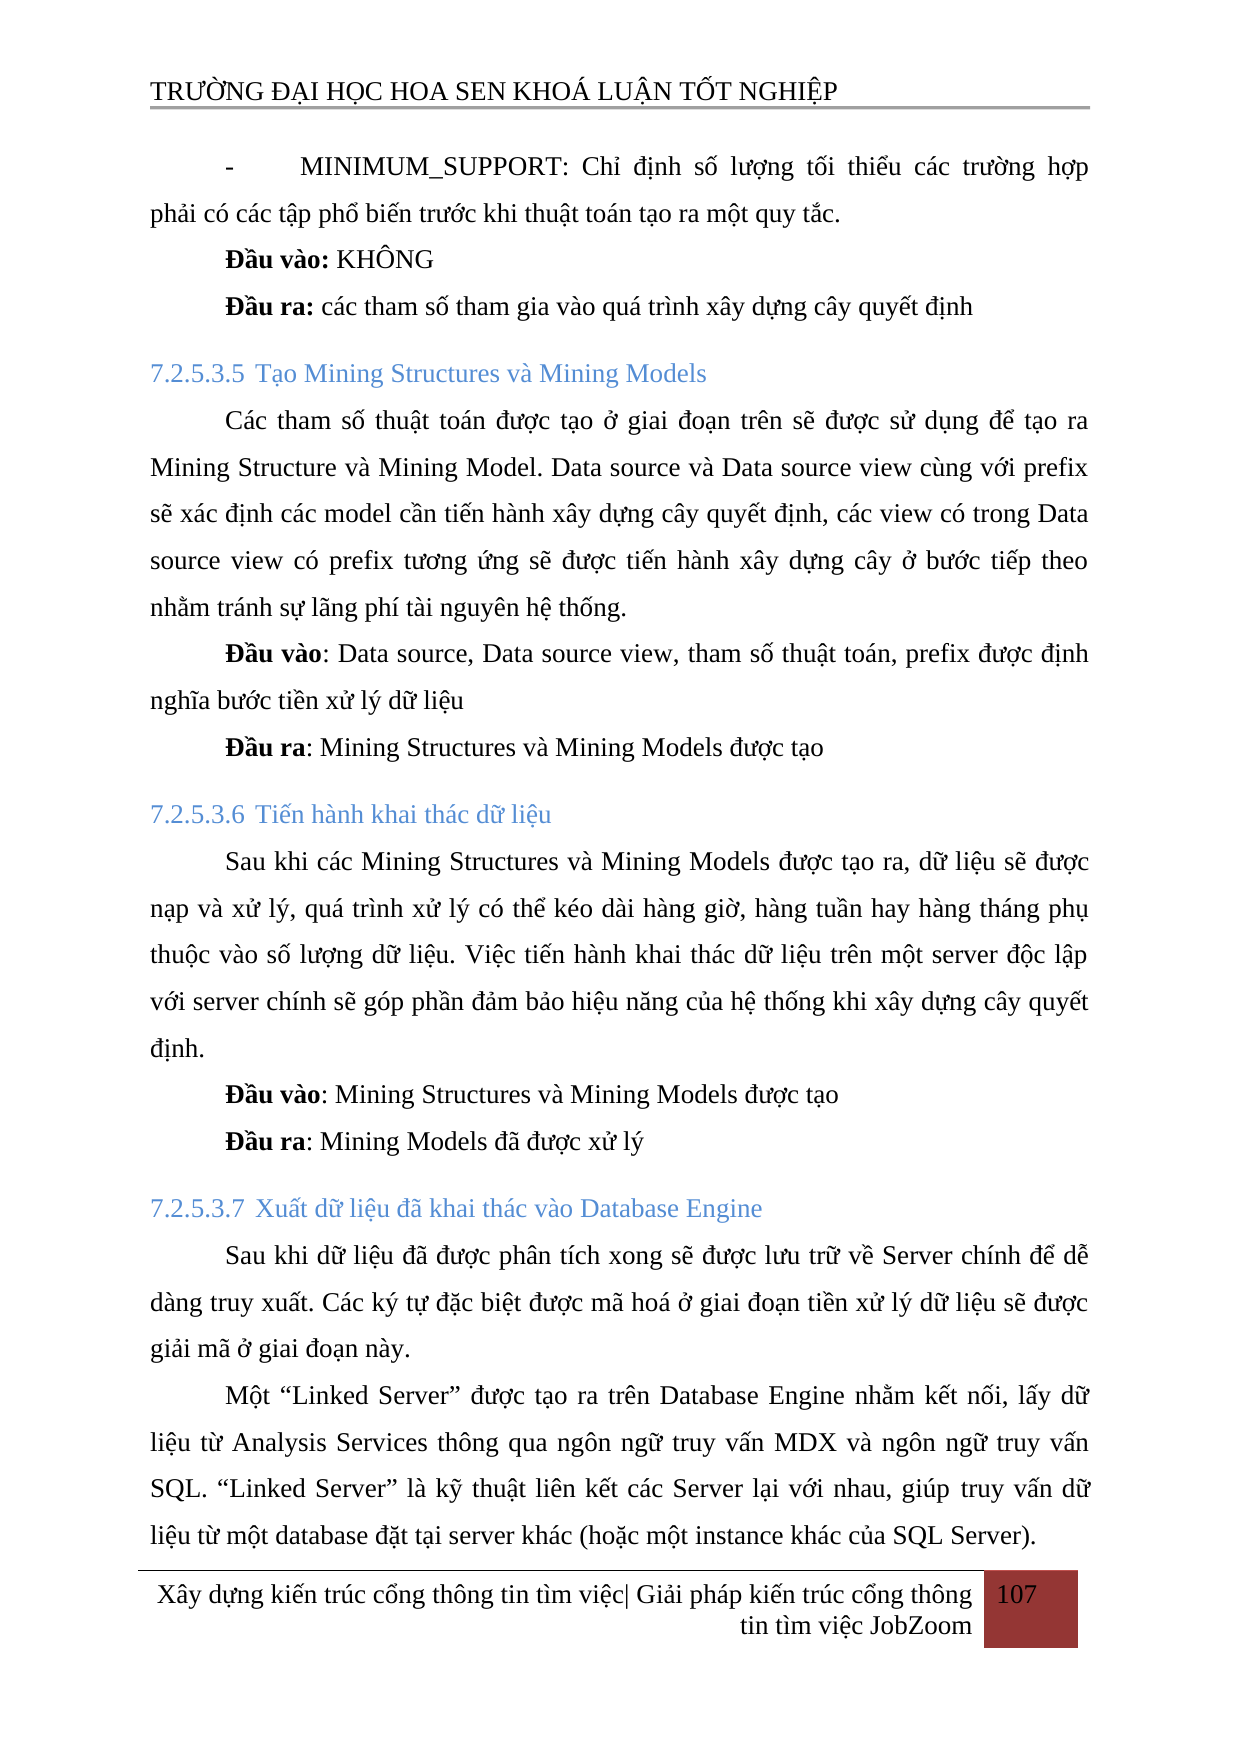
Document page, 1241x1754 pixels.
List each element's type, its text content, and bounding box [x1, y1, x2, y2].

subtitle Tạo Mining Structures và Mining Models [150, 357, 1090, 389]
subtitle Xuất dữ liệu đã khai thác vào Database Engine [150, 1192, 1090, 1224]
text Sau khi dữ liệu đã được phân tích xong sẽ được lưu trữ về Server chính để dễ dàng truy xuất. Các ký tự đặc biệt được mã hoá ở giai đoạn tiền xử lý dữ liệu sẽ được giải mã ở giai đoạn này. [150, 1239, 1090, 1364]
text Đầu ra: Mining Models đã được xử lý [150, 1125, 1090, 1156]
text Đầu ra: Mining Structures và Mining Models được tạo [150, 731, 1090, 762]
text Sau khi các Mining Structures và Mining Models được tạo ra, dữ liệu sẽ được nạp và xử lý, quá trình xử lý có thể kéo dài hàng giờ, hàng tuần hay hàng tháng phụ thuộc vào số lượng dữ liệu. Việc tiến hành khai thác dữ liệu trên một server độc lập với server chính sẽ góp phần đảm bảo hiệu năng của hệ thống khi xây dựng cây quyết định. [150, 845, 1090, 1063]
text Một “Linked Server” được tạo ra trên Database Engine nhằm kết nối, lấy dữ liệu từ Analysis Services thông qua ngôn ngữ truy vấn MDX và ngôn ngữ truy vấn SQL. “Linked Server” là kỹ thuật liên kết các Server lại với nhau, giúp truy vấn dữ liệu từ một database đặt tại server khác (hoặc một instance khác của SQL Server). [150, 1379, 1090, 1550]
text Đầu vào: KHÔNG [150, 243, 1090, 274]
text Đầu vào: Mining Structures và Mining Models được tạo [150, 1078, 1090, 1109]
list MINIMUM_SUPPORT: Chỉ định số lượng tối thiểu các trường hợp phải có các tập phổ biến trước khi thuật toán tạo ra một quy tắc. [150, 150, 1090, 228]
text Đầu vào: Data source, Data source view, tham số thuật toán, prefix được định nghĩa bước tiền xử lý dữ liệu [150, 637, 1090, 715]
subtitle Tiến hành khai thác dữ liệu [150, 798, 1090, 829]
text Đầu ra: các tham số tham gia vào quá trình xây dựng cây quyết định [150, 290, 1090, 321]
text Các tham số thuật toán được tạo ở giai đoạn trên sẽ được sử dụng để tạo ra Mining Structure và Mining Model. Data source và Data source view cùng với prefix sẽ xác định các model cần tiến hành xây dựng cây quyết định, các view có trong Data source view có prefix tương ứng sẽ được tiến hành xây dựng cây ở bước tiếp theo nhằm tránh sự lãng phí tài nguyên hệ thống. [150, 404, 1090, 622]
